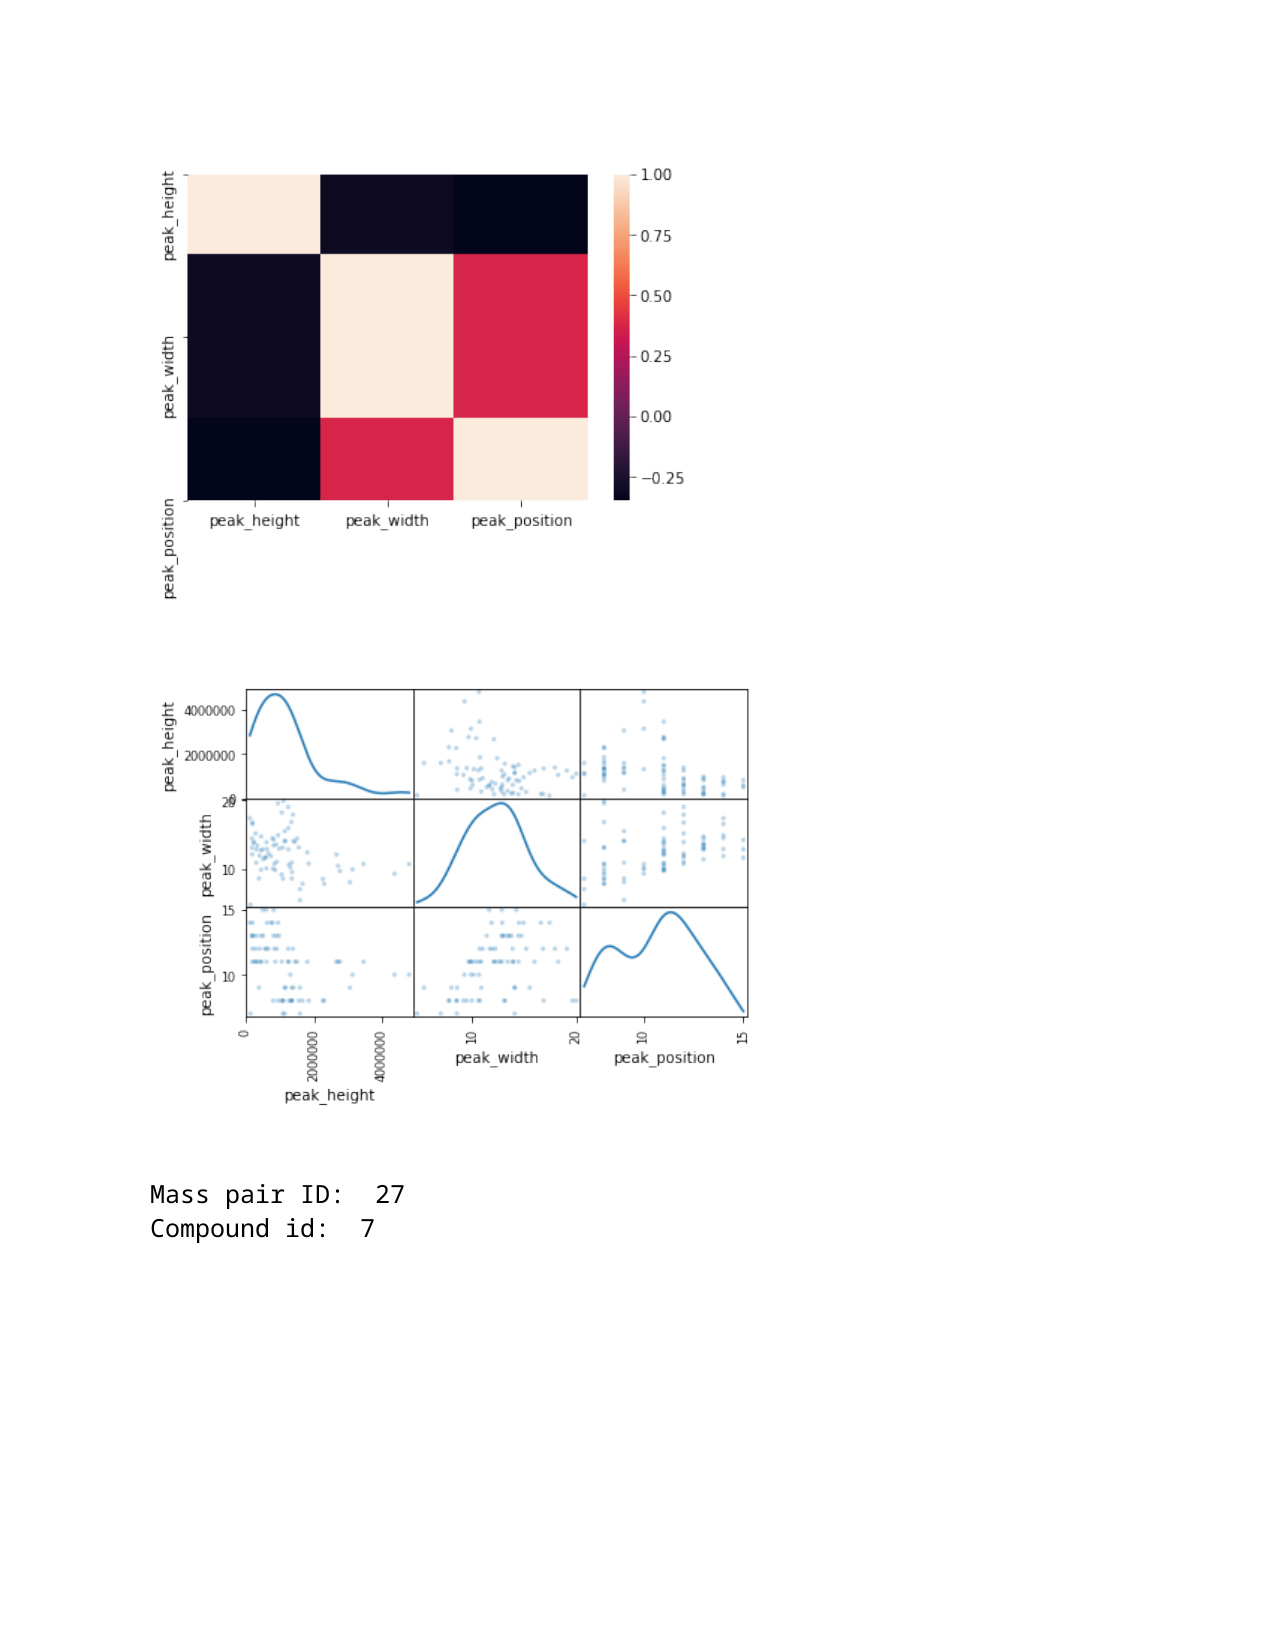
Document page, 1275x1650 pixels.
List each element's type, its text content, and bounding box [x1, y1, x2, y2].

picture [150, 158, 696, 609]
picture [150, 681, 761, 1113]
text Mass pair ID: 27 Compound id: 7 [150, 1177, 1125, 1279]
